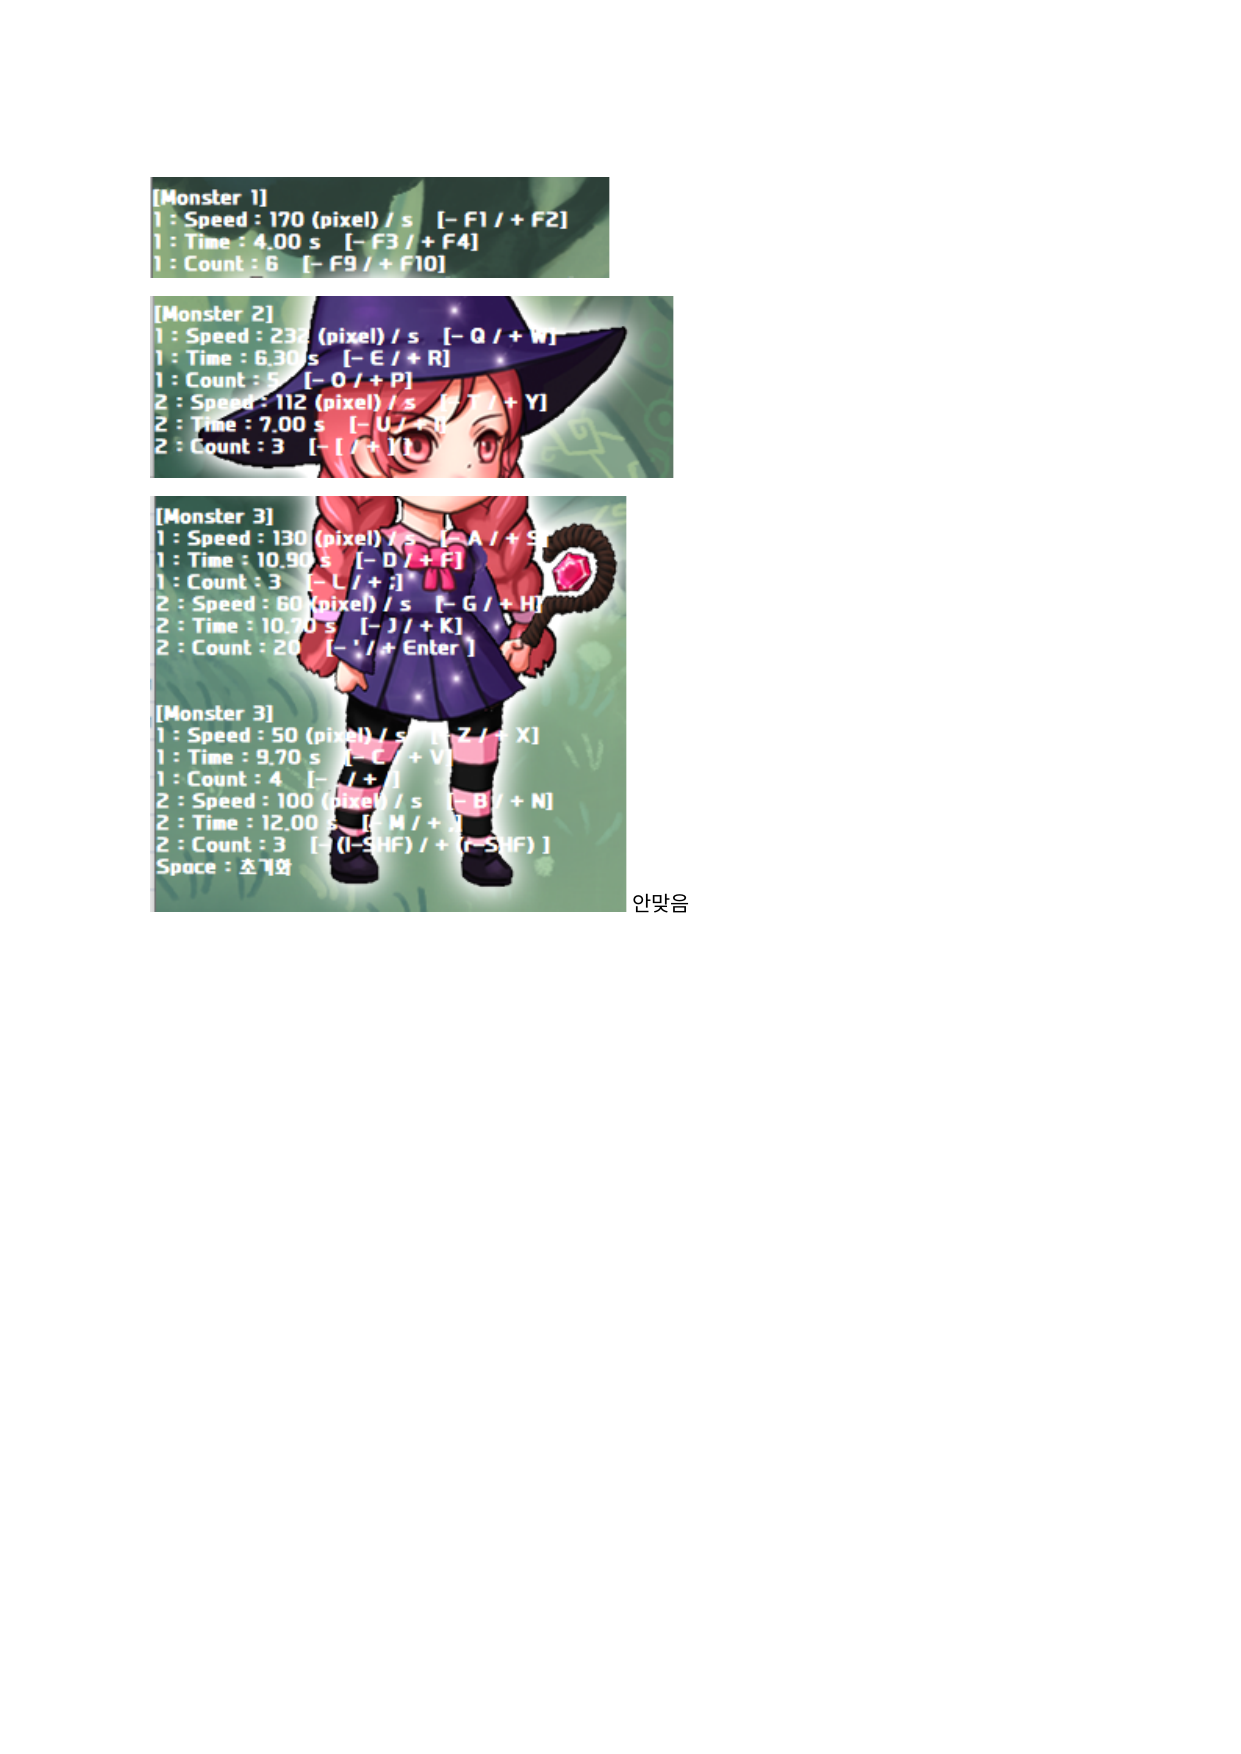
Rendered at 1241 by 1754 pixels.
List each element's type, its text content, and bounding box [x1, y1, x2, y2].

picture [150, 496, 627, 912]
picture [150, 177, 610, 278]
picture [150, 296, 674, 478]
